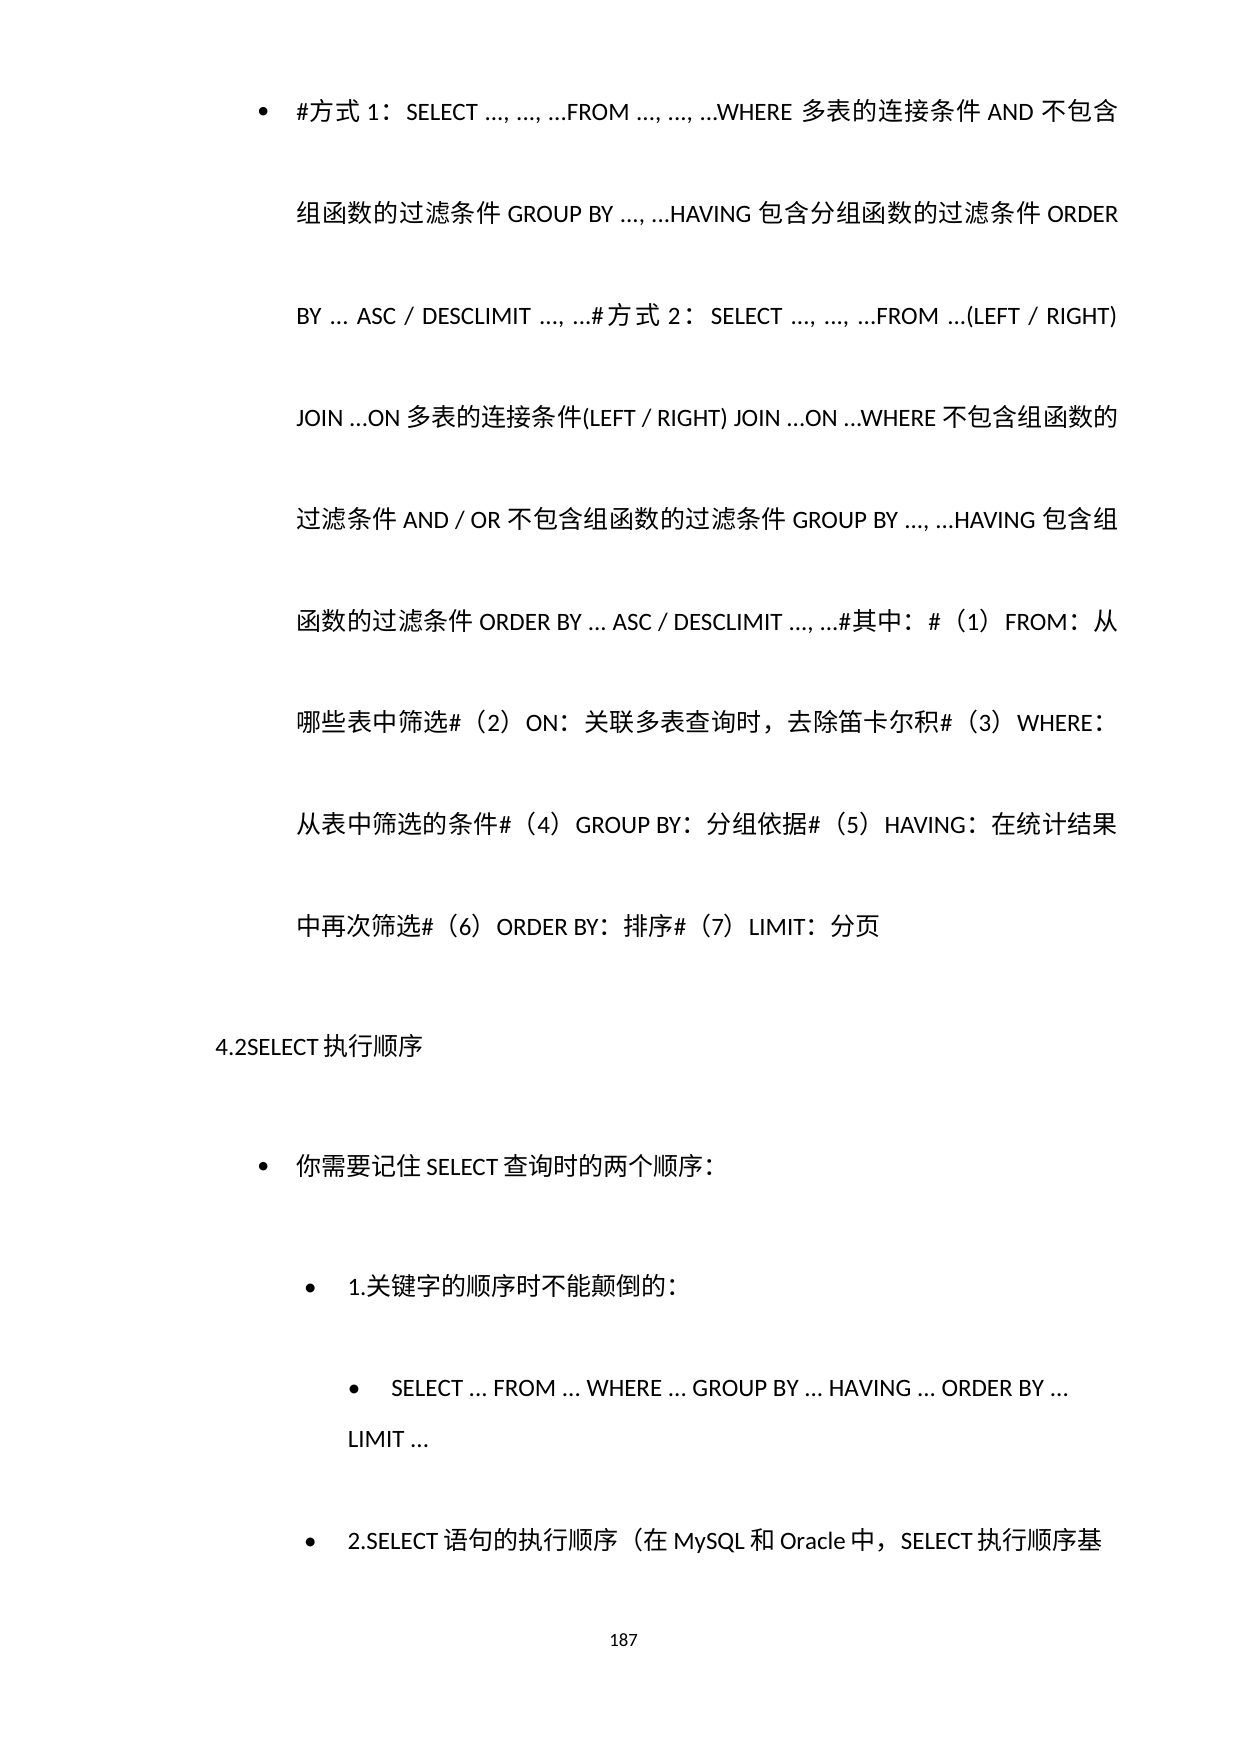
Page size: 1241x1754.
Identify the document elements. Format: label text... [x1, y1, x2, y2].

list #方式1：SELECT ..., ..., ...FROM ..., ..., ...WHERE 多表的连接条件AND 不包含组函数的过滤条件GROUP BY ..., ...HAVING 包含分组函数的过滤条件ORDER BY ... ASC / DESCLIMIT ..., ...#方式2：SELECT ..., ..., ...FROM ...(LEFT / RIGHT) JOIN ...ON 多表的连接条件(LEFT / RIGHT) JOIN ...ON ...WHERE 不包含组函数的过滤条件AND / OR 不包含组函数的过滤条件GROUP BY ..., ...HAVING 包含组函数的过滤条件ORDER BY ... ASC / DESCLIMIT ..., ...#其中：#（1）FROM：从哪些表中筛选#（2）ON：关联多表查询时，去除笛卡尔积#（3）WHERE：从表中筛选的条件#（4）GROUP BY：分组依据#（5）HAVING：在统计结果中再次筛选#（6）ORDER BY：排序#（7）LIMIT：分页 [259, 76, 1118, 959]
text • SELECT ... FROM ... WHERE ... GROUP BY ... HAVING ... ORDER BY ... LIMIT ... [348, 1371, 1118, 1456]
subtitle 4.2SELECT执行顺序 [215, 1011, 1118, 1079]
text • 1.关键字的顺序时不能颠倒的： [304, 1251, 1118, 1319]
list 你需要记住SELECT查询时的两个顺序： [259, 1131, 1118, 1199]
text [304, 1505, 1118, 1573]
